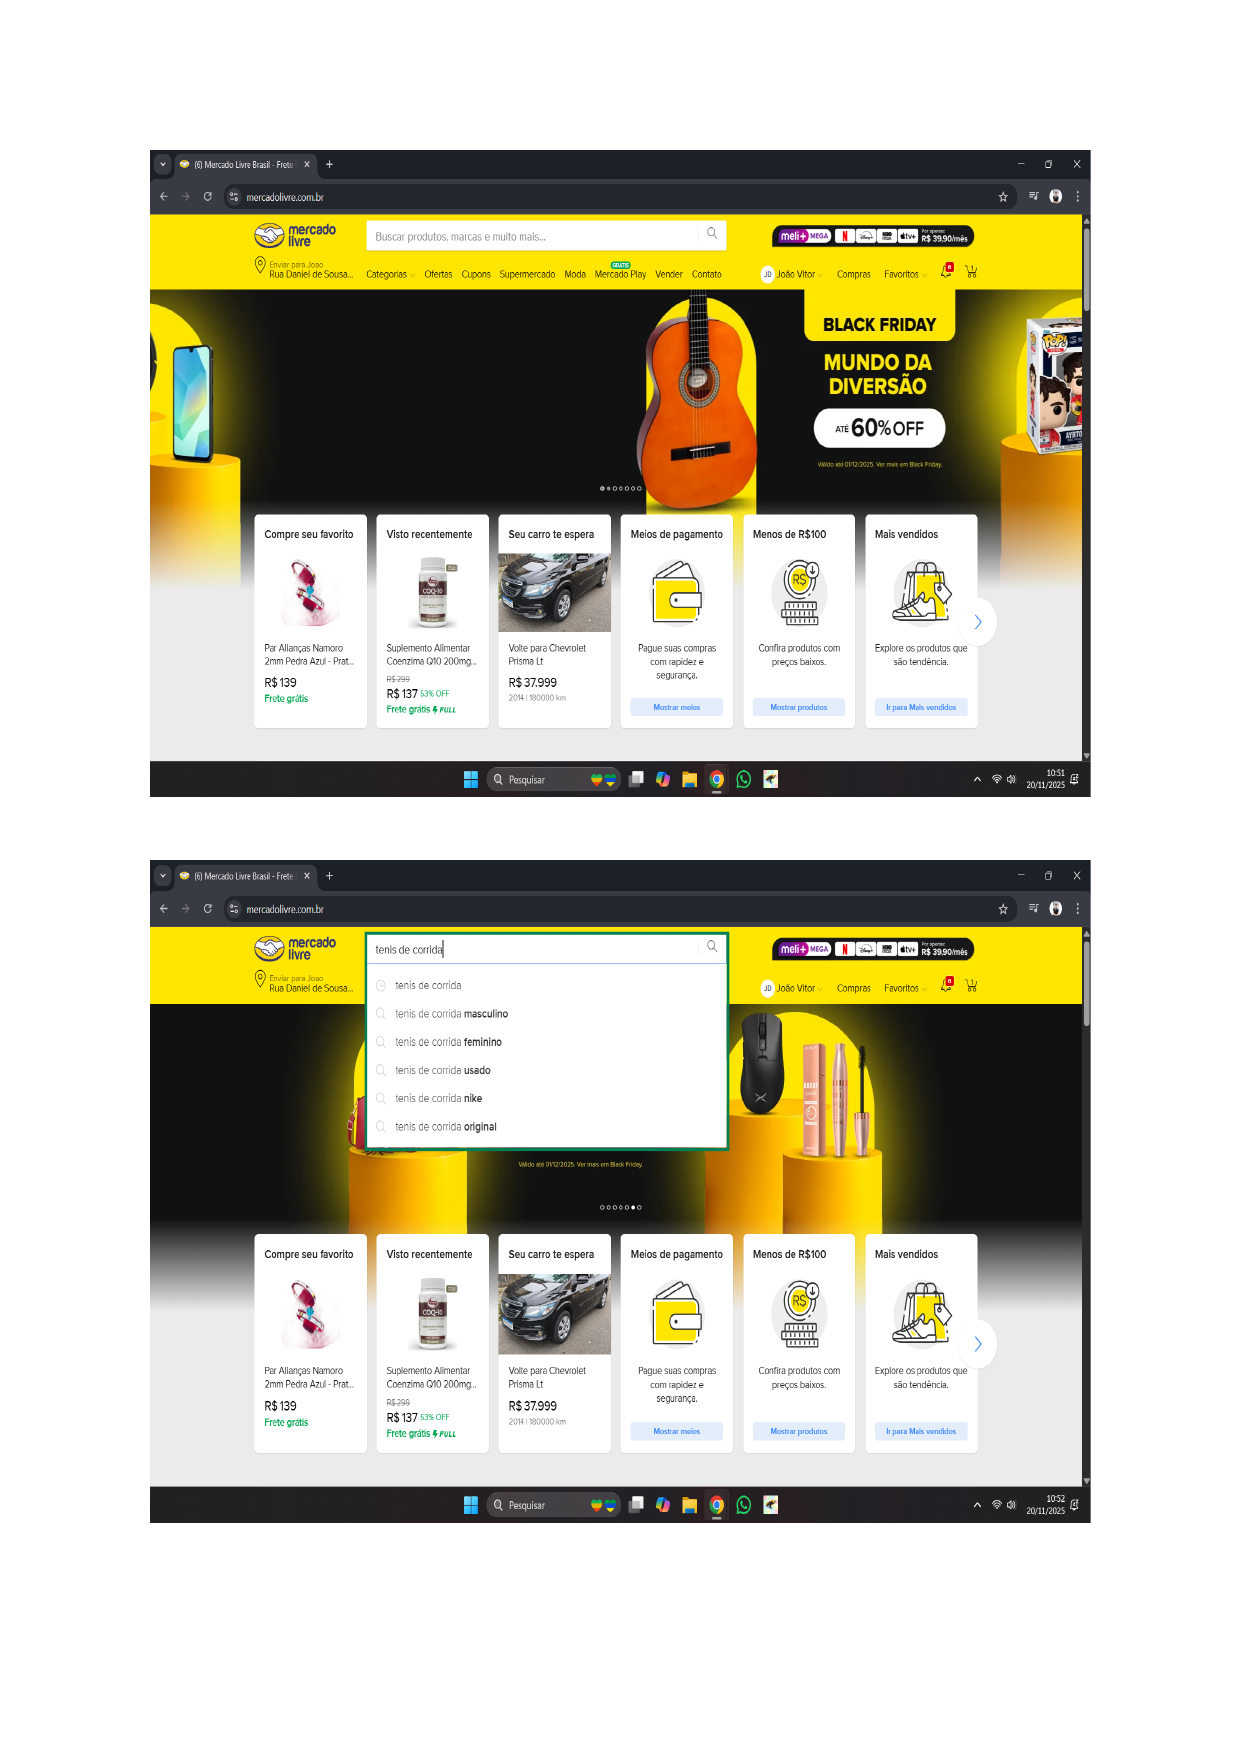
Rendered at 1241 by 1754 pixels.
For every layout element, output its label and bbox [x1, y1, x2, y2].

picture [150, 150, 1091, 797]
picture [150, 860, 1091, 1523]
